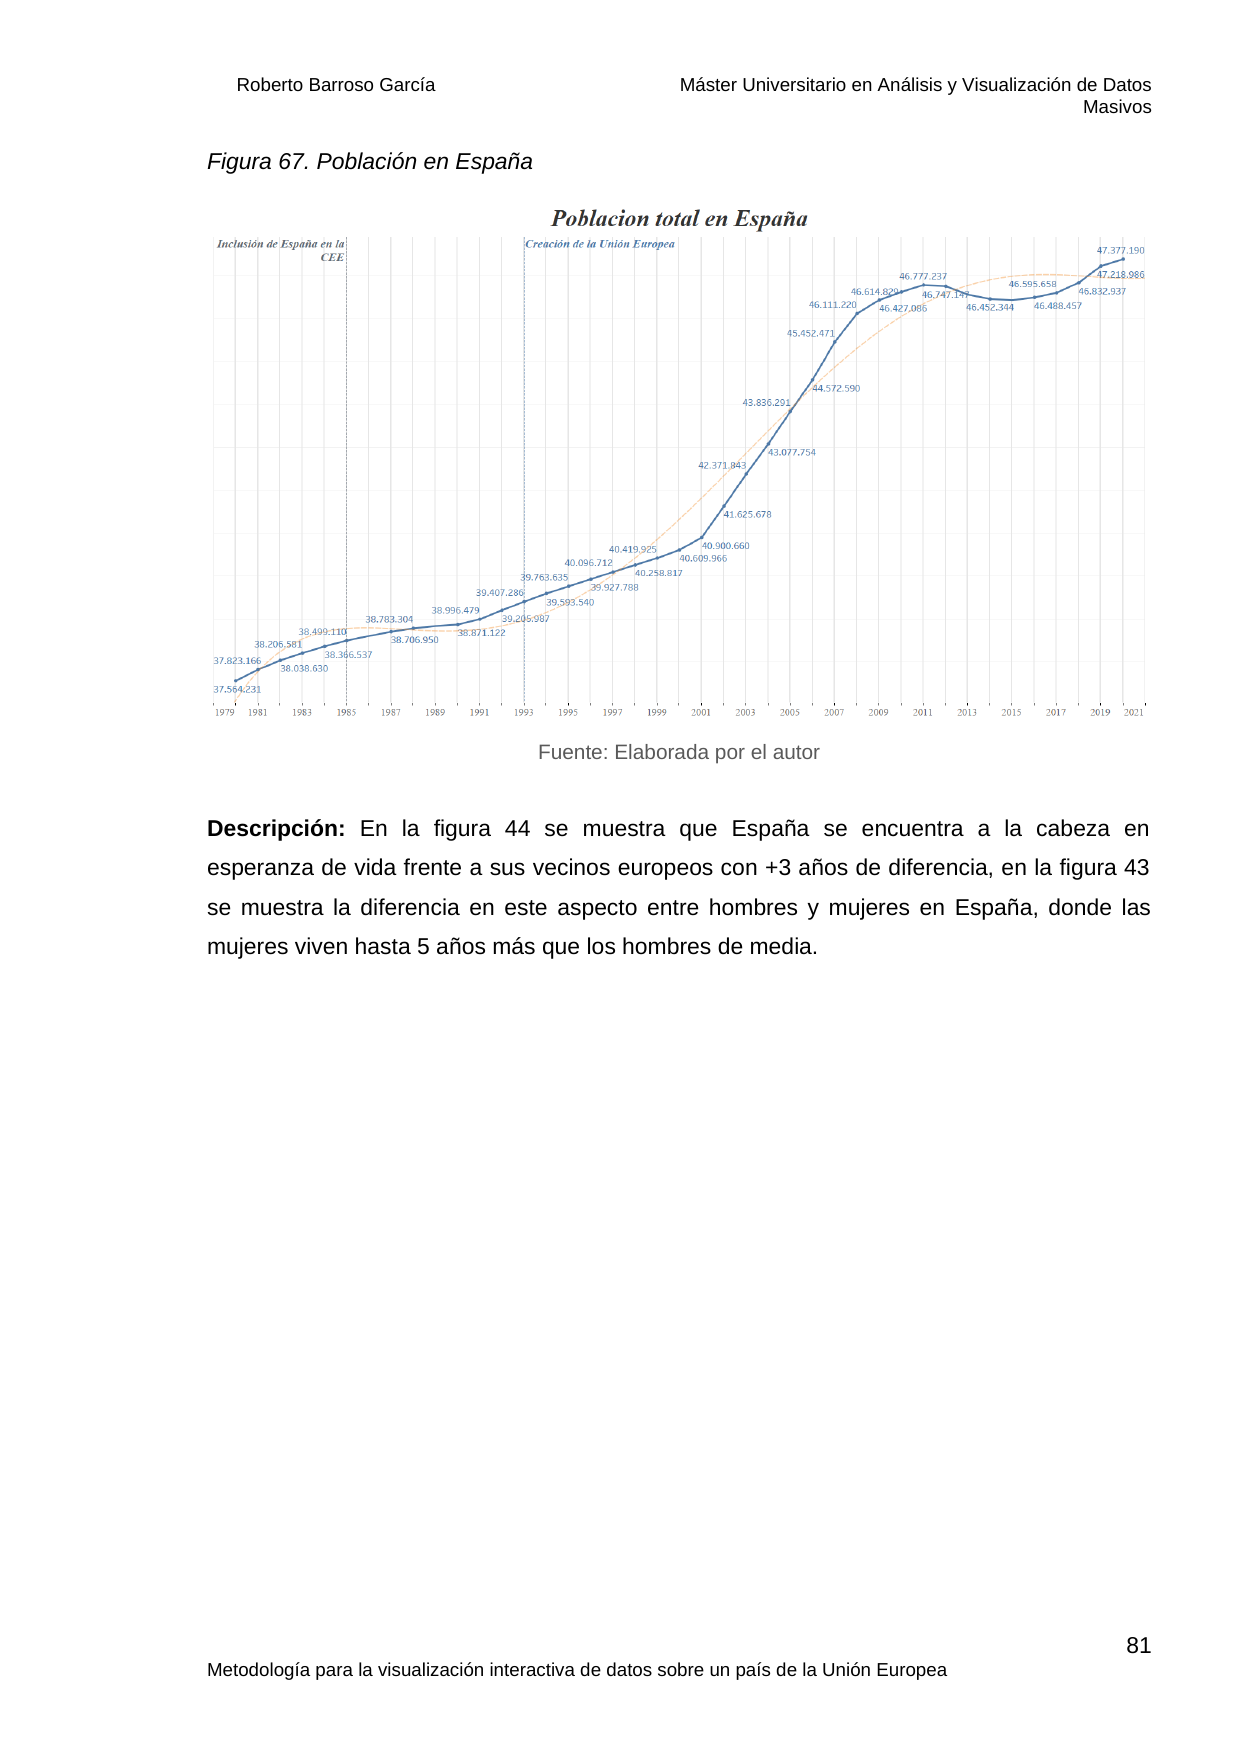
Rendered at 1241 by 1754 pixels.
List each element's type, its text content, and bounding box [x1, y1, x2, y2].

picture [206, 195, 1152, 727]
text Descripción: En la figura 44 se muestra que España se encuentra a la cabeza en esperanza de vida frente a sus vecinos europeos con +3 años de diferencia, en la figura 43 se muestra la diferencia en este aspecto entre hombres y mujeres en España, donde las mujeres viven hasta 5 años más que los hombres de media. [207, 815, 1152, 960]
text Fuente: Elaborada por el autor [207, 739, 1152, 763]
text Figura 67. Población en España [207, 148, 1152, 174]
